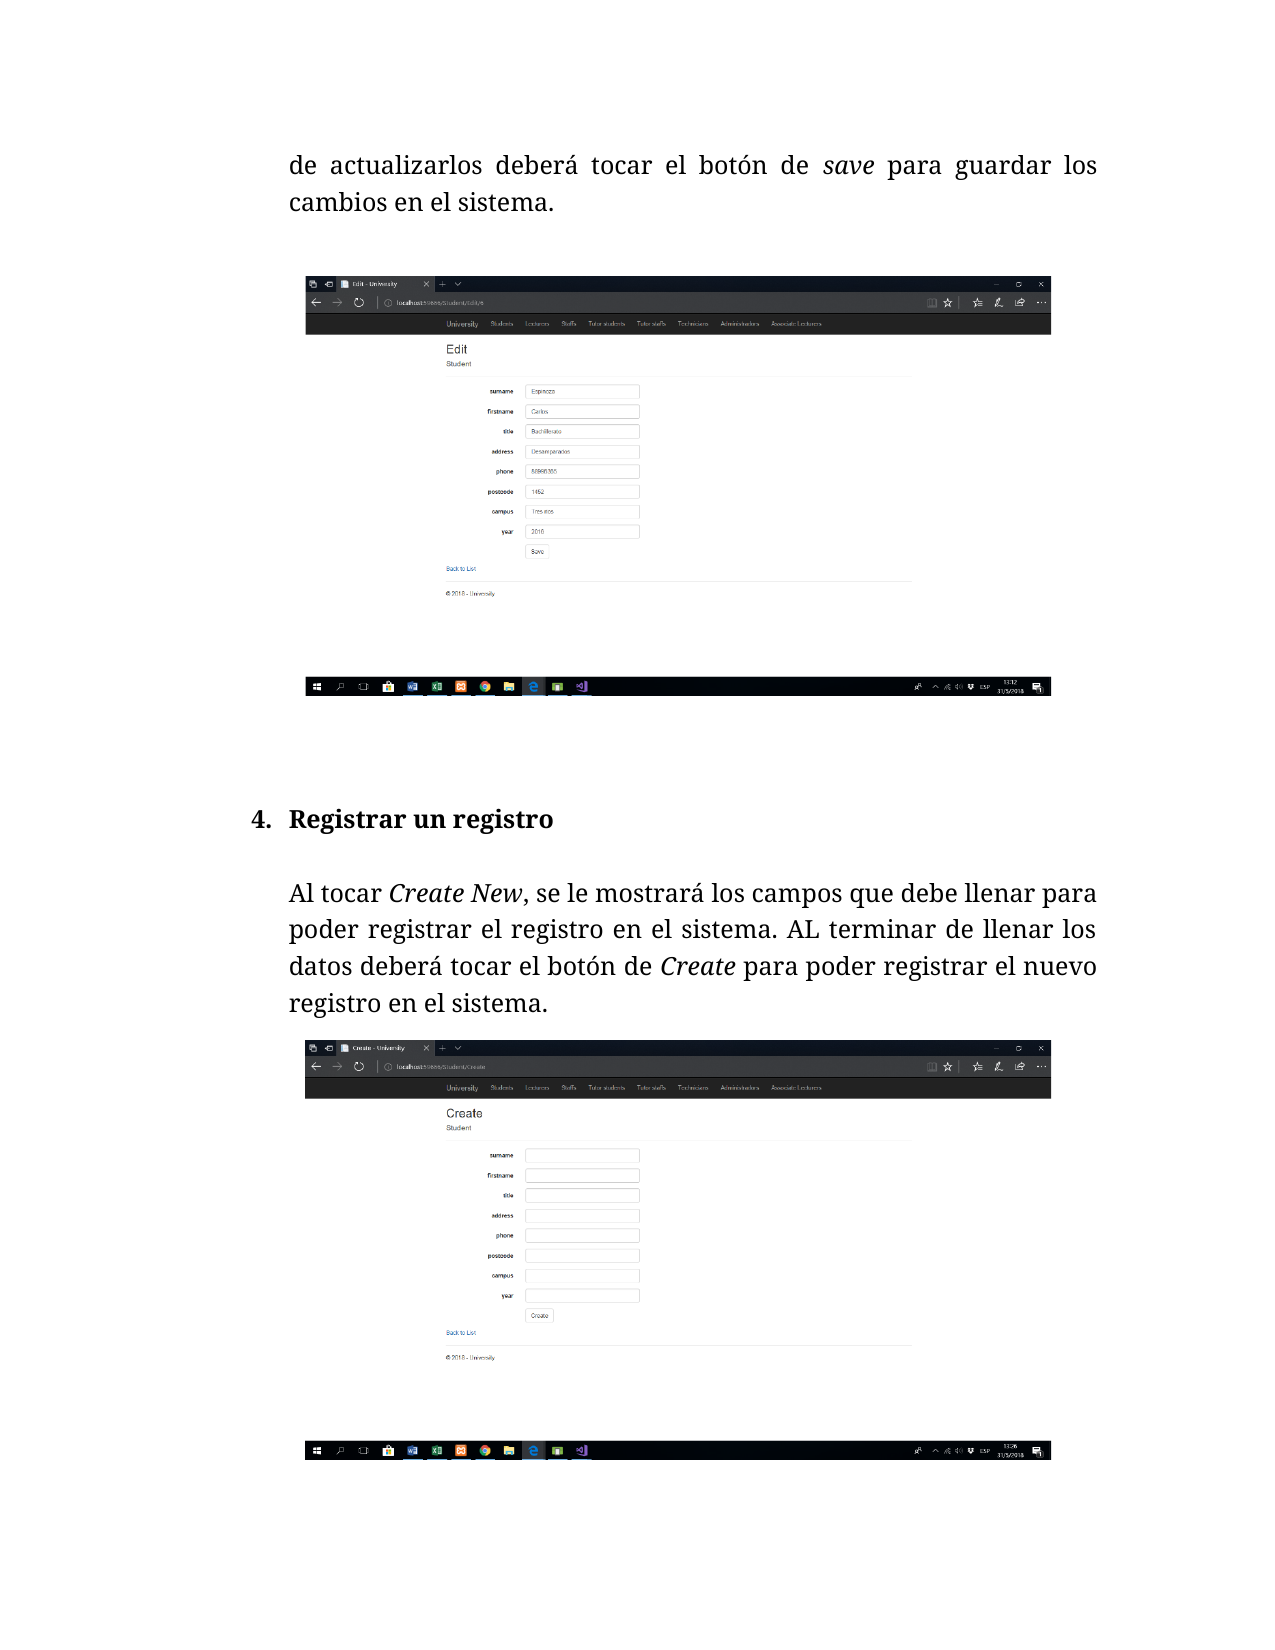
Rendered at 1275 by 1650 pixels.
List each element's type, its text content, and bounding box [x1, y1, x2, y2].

picture [305, 276, 1052, 696]
list Registrar un registro [251, 802, 1098, 836]
list Al tocar Create New, se le mostrará los campos que debe llenar para poder registrar el registro en el sistema. AL terminar de llenar los datos deberá tocar el botón de Create para poder registrar el nuevo registro en el sistema. [288, 875, 1098, 1019]
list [288, 148, 1098, 218]
picture [305, 1040, 1052, 1460]
